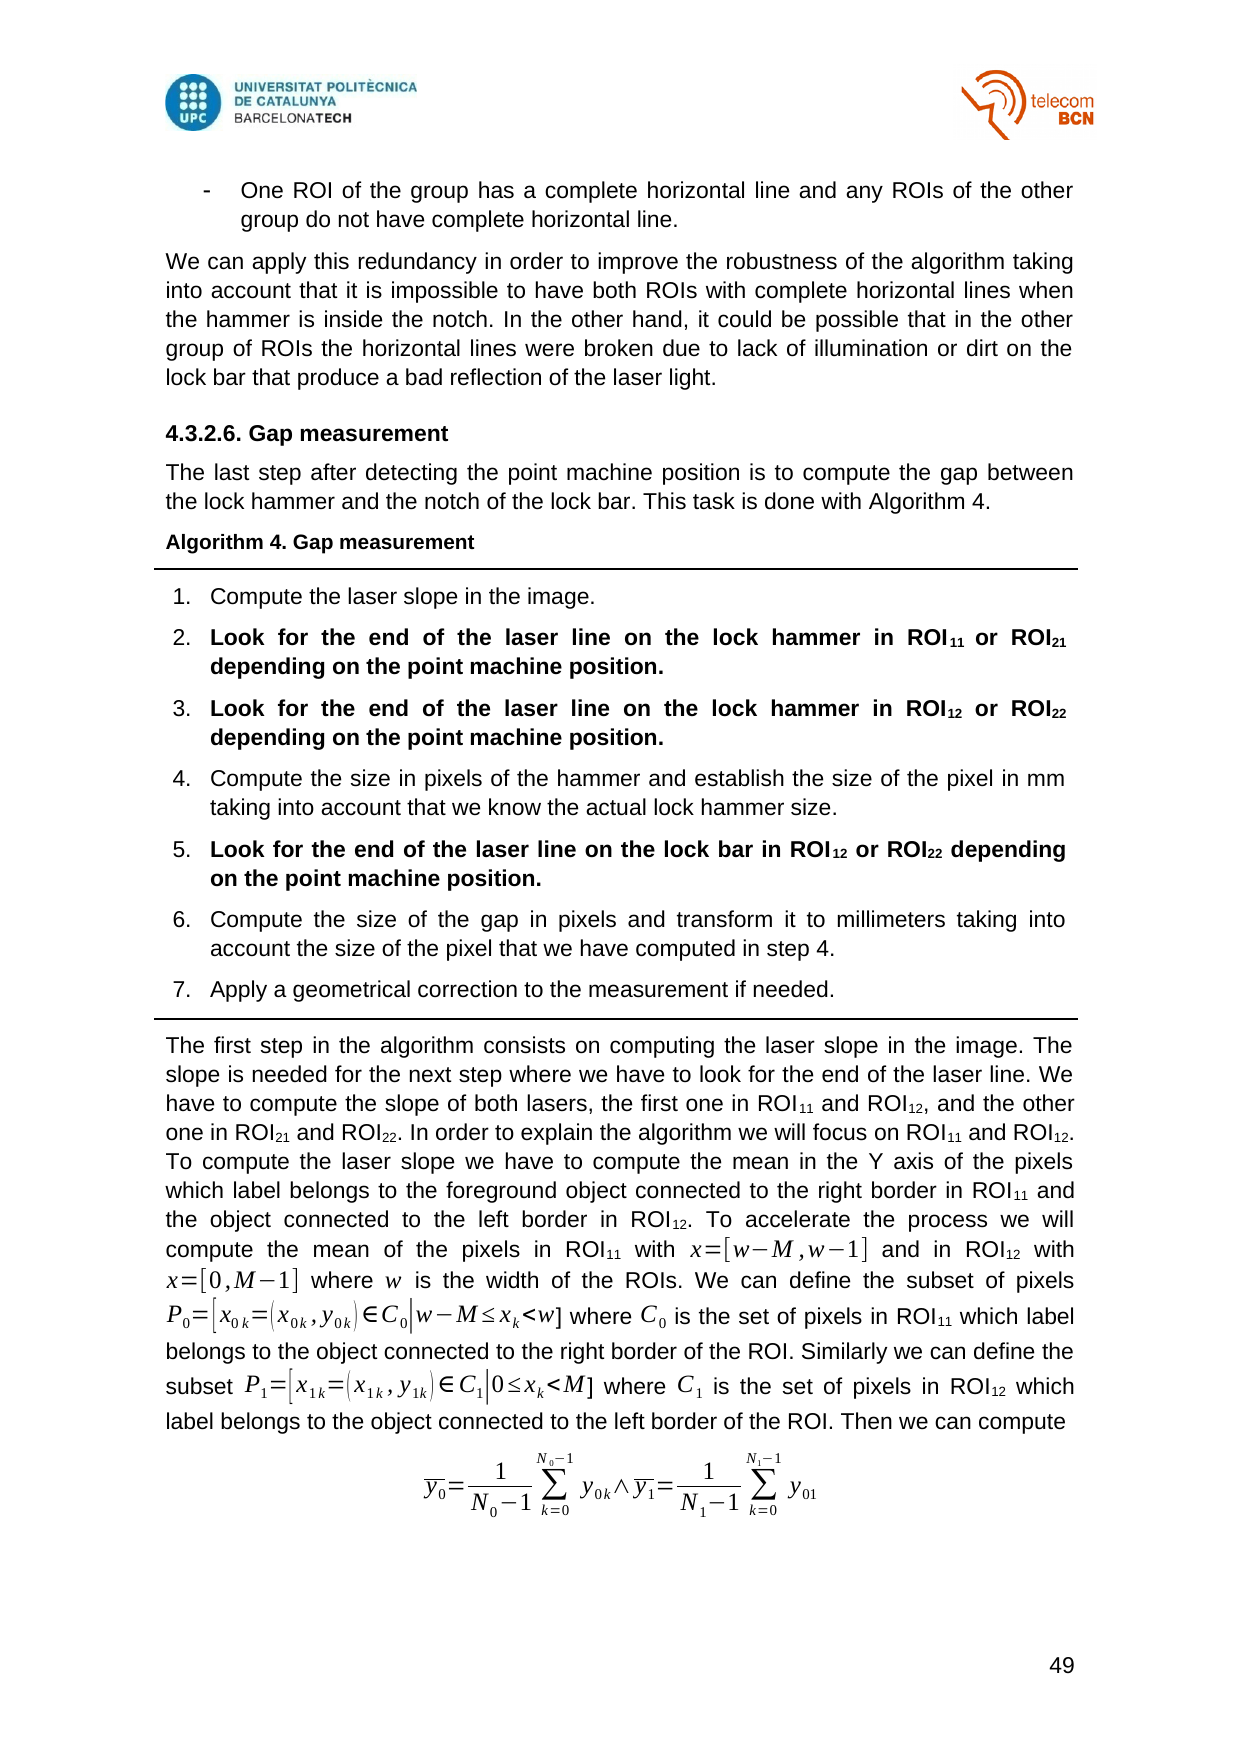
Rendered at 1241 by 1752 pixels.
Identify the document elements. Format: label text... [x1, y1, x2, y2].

text The first step in the algorithm consists on computing the laser slope in the image. The slope is needed for the next step where we have to look for the end of the laser line. We have to compute the slope of both lasers, the first one in ROI11 and ROI12, and the other one in ROI21 and ROI22. In order to explain the algorithm we will focus on ROI11 and ROI12. To compute the laser slope we have to compute the mean in the Y axis of the pixels which label belongs to the foreground object connected to the right border in ROI11 and the object connected to the left border in ROI12. To accelerate the process we will compute the mean of the pixels in ROI11 with and in ROI12 with where is the width of the ROIs. We can define the subset of pixels ] where is the set of pixels in ROI11 which label belongs to the object connected to the right border of the ROI. Similarly we can define the subset ] where is the set of pixels in ROI12 which label belongs to the object connected to the left border of the ROI. Then we can compute [165, 1032, 1075, 1434]
picture [952, 64, 1097, 140]
subtitle Gap measurement [165, 417, 1075, 447]
picture [165, 74, 417, 131]
list One ROI of the group has a complete horizontal line and any ROIs of the other group do not have complete horizontal line. [203, 177, 1075, 232]
text The last step after detecting the point machine position is to compute the gap between the lock hammer and the notch of the lock bar. This task is done with Algorithm 4. [165, 459, 1075, 514]
text We can apply this redundancy in order to improve the robustness of the algorithm taking into account that it is impossible to have both ROIs with complete horizontal lines when the hammer is inside the notch. In the other hand, it could be possible that in the other group of ROIs the horizontal lines were broken due to lack of illumination or dirt on the lock bar that produce a bad reflection of the laser light. [165, 248, 1075, 390]
table_header Compute the laser slope in the image. Look for the end of the laser line on the lock hammer in ROI11 or ROI21 depending on the point machine position. Look for the end of the laser line on the lock hammer in ROI12 or ROI22 depending on the point machine position. Compute the size in pixels of the hammer and establish the size of the pixel in mm taking into account that we know the actual lock hammer size. Look for the end of the laser line on the lock bar in ROI12 or ROI22 depending on the point machine position. Compute the size of the gap in pixels and transform it to millimeters taking into account the size of the pixel that we have computed in step 4. Apply a geometrical correction to the measurement if needed. [154, 570, 1078, 1018]
